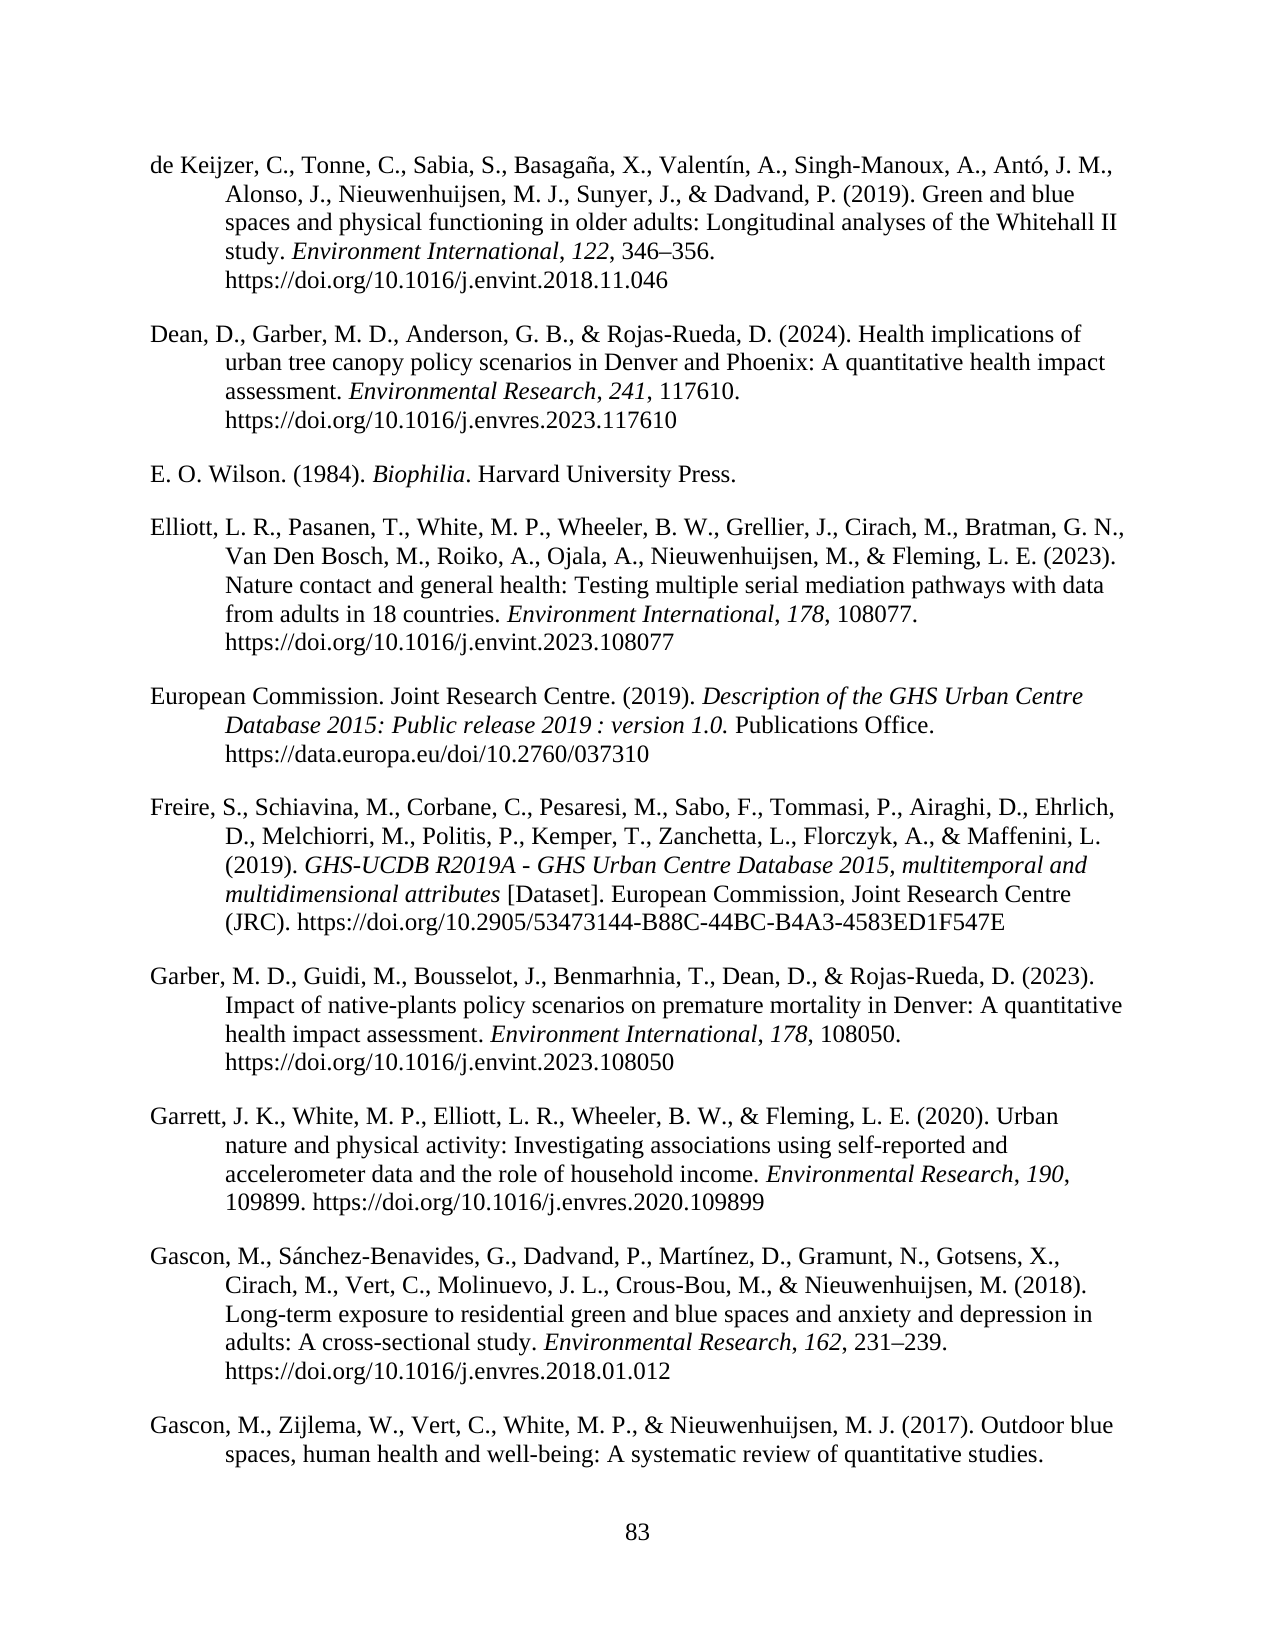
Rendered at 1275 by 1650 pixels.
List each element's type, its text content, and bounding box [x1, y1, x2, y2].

text E. O. Wilson. (1984). Biophilia. Harvard University Press. [150, 459, 1125, 487]
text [150, 1410, 1125, 1467]
text Freire, S., Schiavina, M., Corbane, C., Pesaresi, M., Sabo, F., Tommasi, P., Airaghi, D., Ehrlich, D., Melchiorri, M., Politis, P., Kemper, T., Zanchetta, L., Florczyk, A., & Maffenini, L. (2019). GHS-UCDB R2019A - GHS Urban Centre Database 2015, multitemporal and multidimensional attributes [Dataset]. European Commission, Joint Research Centre (JRC). https://doi.org/10.2905/53473144-B88C-44BC-B4A3-4583ED1F547E [150, 792, 1125, 936]
text Garrett, J. K., White, M. P., Elliott, L. R., Wheeler, B. W., & Fleming, L. E. (2020). Urban nature and physical activity: Investigating associations using self-reported and accelerometer data and the role of household income. Environmental Research, 190, 109899. https://doi.org/10.1016/j.envres.2020.109899 [150, 1101, 1125, 1216]
text European Commission. Joint Research Centre. (2019). Description of the GHS Urban Centre Database 2015: Public release 2019 : version 1.0. Publications Office. https://data.europa.eu/doi/10.2760/037310 [150, 681, 1125, 767]
text Garber, M. D., Guidi, M., Bousselot, J., Benmarhnia, T., Dean, D., & Rojas-Rueda, D. (2023). Impact of native-plants policy scenarios on premature mortality in Denver: A quantitative health impact assessment. Environment International, 178, 108050. https://doi.org/10.1016/j.envint.2023.108050 [150, 961, 1125, 1076]
text de Keijzer, C., Tonne, C., Sabia, S., Basagaña, X., Valentín, A., Singh-Manoux, A., Antó, J. M., Alonso, J., Nieuwenhuijsen, M. J., Sunyer, J., & Dadvand, P. (2019). Green and blue spaces and physical functioning in older adults: Longitudinal analyses of the Whitehall II study. Environment International, 122, 346–356. https://doi.org/10.1016/j.envint.2018.11.046 [150, 150, 1125, 294]
text Gascon, M., Sánchez-Benavides, G., Dadvand, P., Martínez, D., Gramunt, N., Gotsens, X., Cirach, M., Vert, C., Molinuevo, J. L., Crous-Bou, M., & Nieuwenhuijsen, M. (2018). Long-term exposure to residential green and blue spaces and anxiety and depression in adults: A cross-sectional study. Environmental Research, 162, 231–239. https://doi.org/10.1016/j.envres.2018.01.012 [150, 1241, 1125, 1385]
text Dean, D., Garber, M. D., Anderson, G. B., & Rojas-Rueda, D. (2024). Health implications of urban tree canopy policy scenarios in Denver and Phoenix: A quantitative health impact assessment. Environmental Research, 241, 117610. https://doi.org/10.1016/j.envres.2023.117610 [150, 319, 1125, 434]
text Elliott, L. R., Pasanen, T., White, M. P., Wheeler, B. W., Grellier, J., Cirach, M., Bratman, G. N., Van Den Bosch, M., Roiko, A., Ojala, A., Nieuwenhuijsen, M., & Fleming, L. E. (2023). Nature contact and general health: Testing multiple serial mediation pathways with data from adults in 18 countries. Environment International, 178, 108077. https://doi.org/10.1016/j.envint.2023.108077 [150, 512, 1125, 656]
